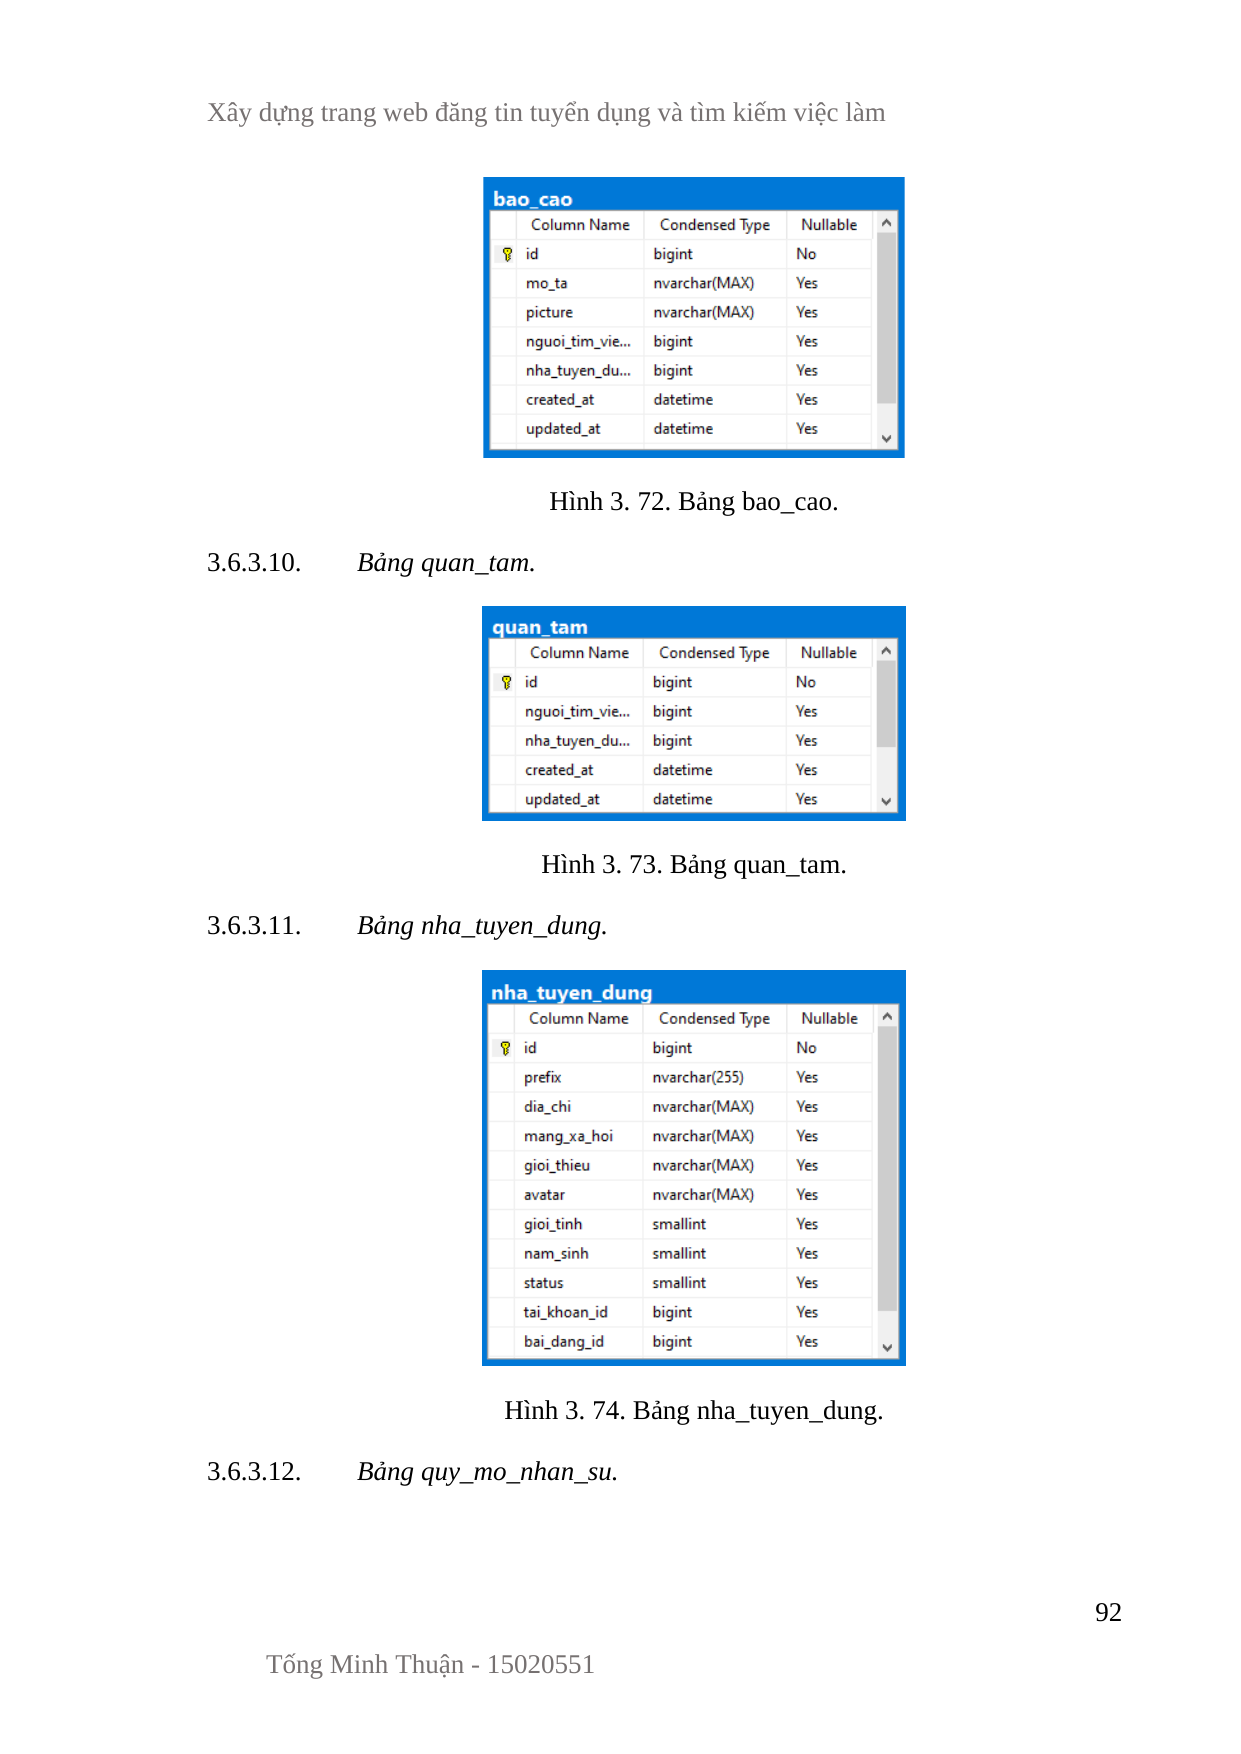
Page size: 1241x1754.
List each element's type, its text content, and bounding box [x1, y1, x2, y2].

picture [482, 606, 906, 821]
text Bảng quy_mo_nhan_su. [207, 1455, 1122, 1486]
text Bảng quan_tam. [207, 546, 1122, 577]
text Hình 3. 73. Bảng quan_tam. [207, 848, 1122, 880]
picture [482, 970, 906, 1366]
text Bảng nha_tuyen_dung. [207, 909, 1122, 940]
picture [483, 177, 905, 458]
text Hình 3. 74. Bảng nha_tuyen_dung. [207, 1394, 1122, 1425]
text Hình 3. 72. Bảng bao_cao. [207, 485, 1122, 516]
